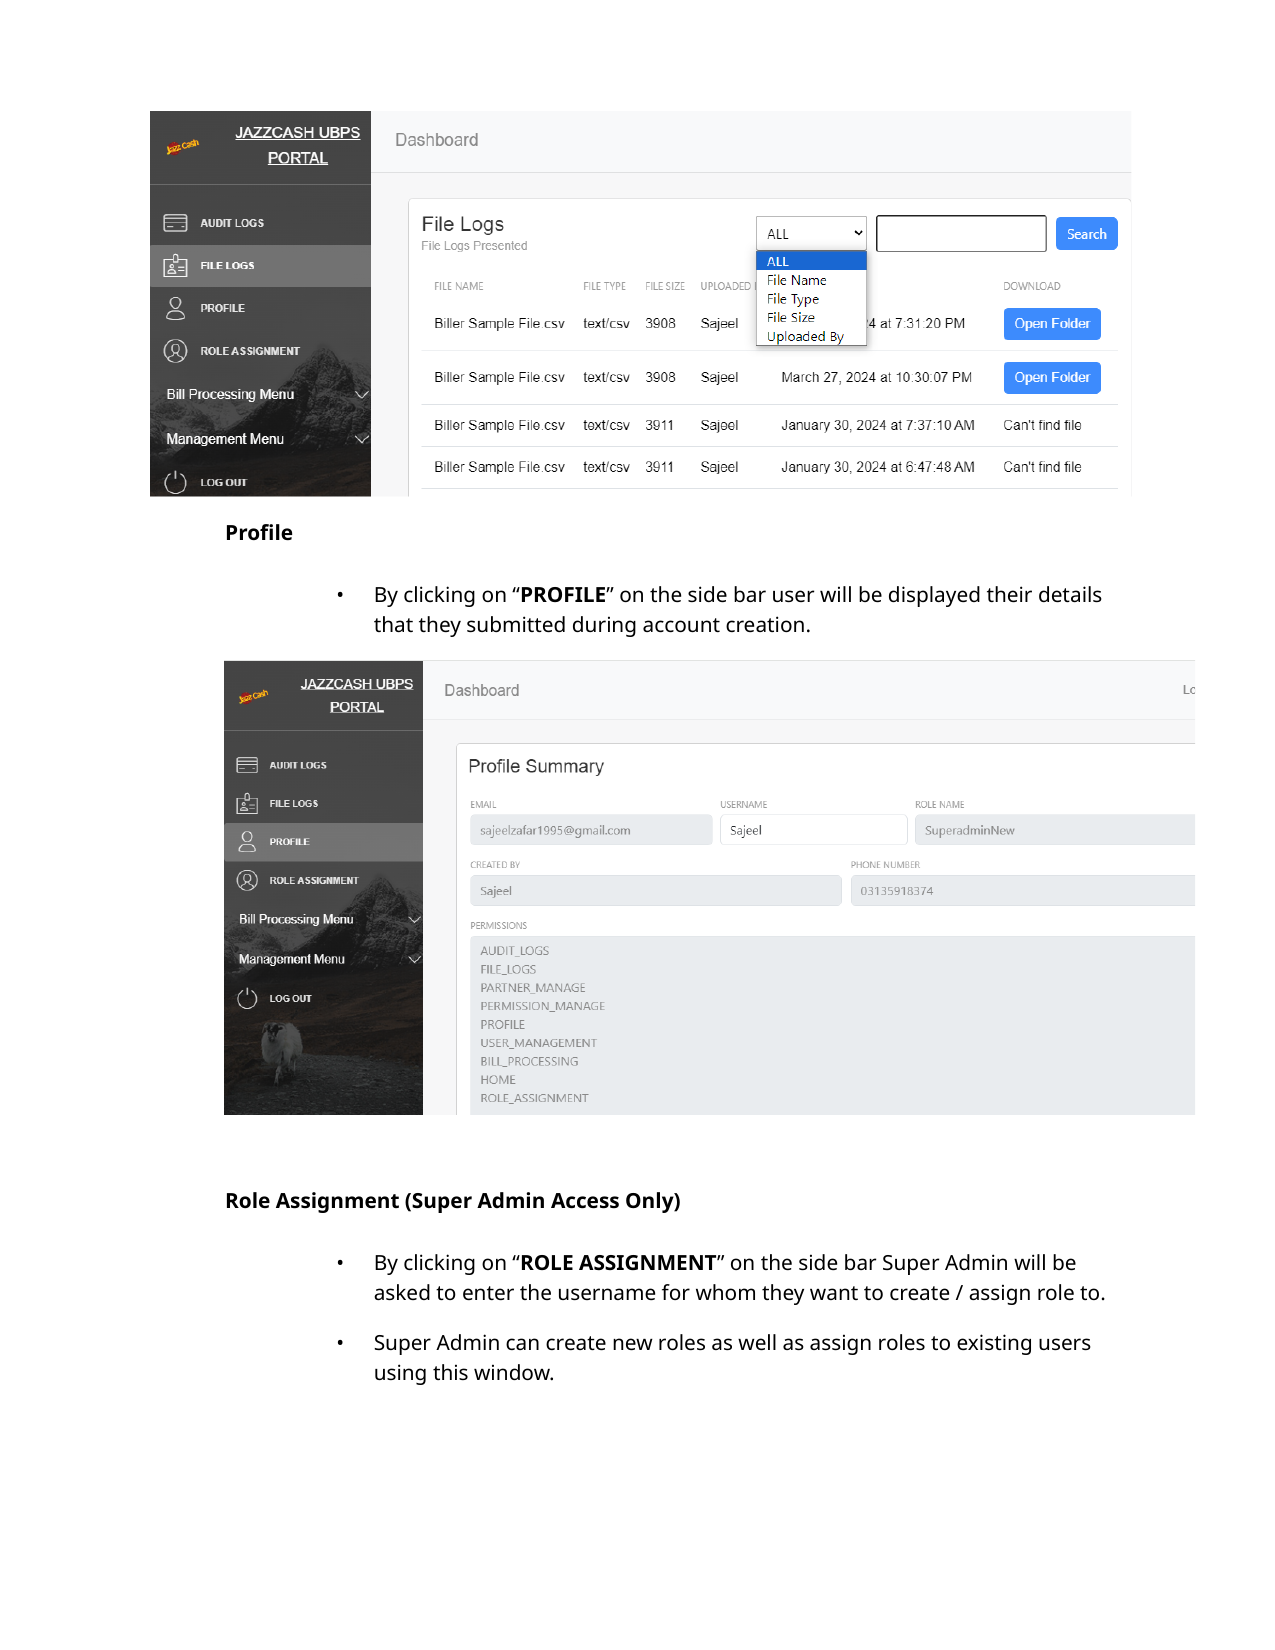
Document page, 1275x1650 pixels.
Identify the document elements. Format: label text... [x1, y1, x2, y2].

text Profile [225, 518, 1195, 547]
list Super Admin can create new roles as well as assign roles to existing users using this window. [336, 1328, 1126, 1387]
picture [150, 660, 1196, 1115]
text Role Assignment (Super Admin Access Only) [225, 1186, 1195, 1215]
list By clicking on “ROLE ASSIGNMENT” on the side bar Super Admin will be asked to enter the username for whom they want to create / assign role to. [336, 1248, 1126, 1307]
picture [150, 111, 1132, 497]
list By clicking on “PROFILE” on the side bar user will be displayed their details that they submitted during account creation. [336, 580, 1126, 639]
